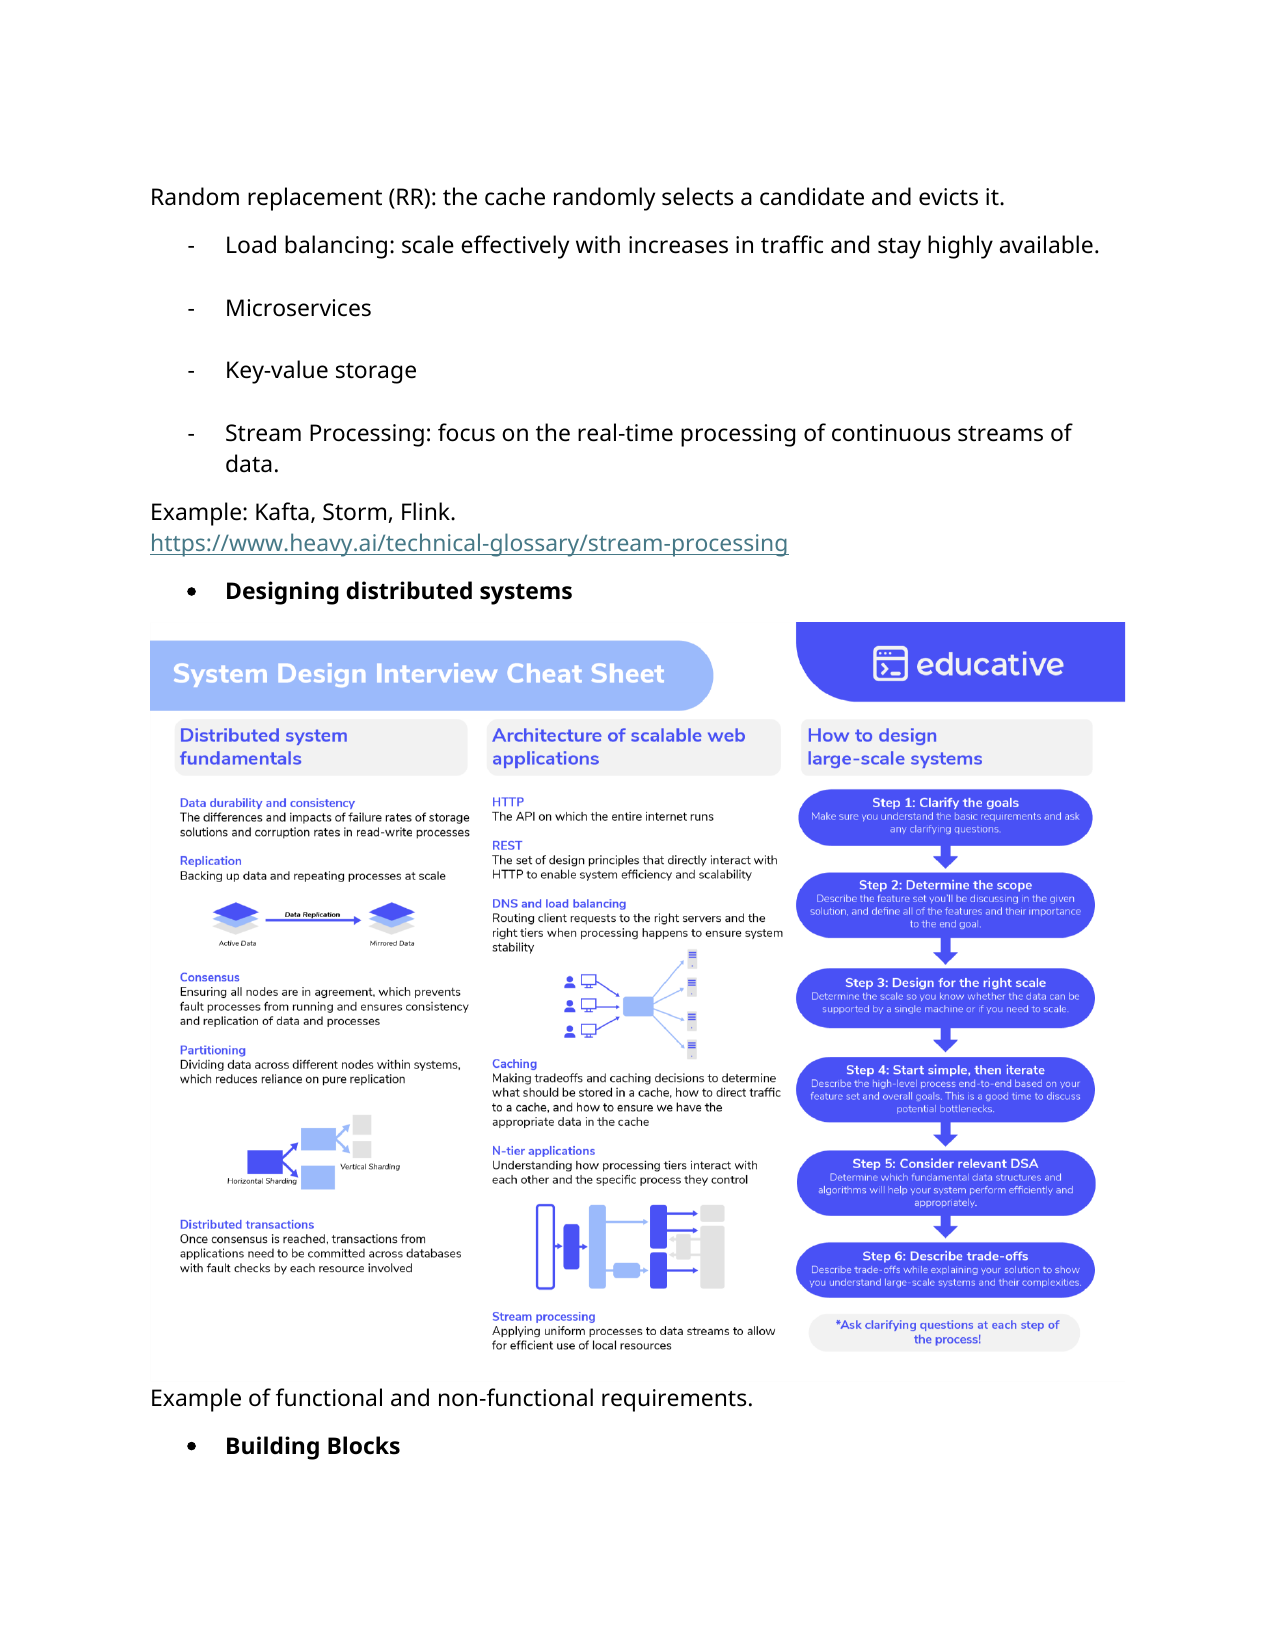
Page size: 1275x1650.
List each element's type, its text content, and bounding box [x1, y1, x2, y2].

text https://www.heavy.ai/technical-glossary/stream-processing [150, 527, 1125, 558]
text Example: Kafta, Storm, Flink. [150, 496, 1125, 527]
list Stream Processing: focus on the real-time processing of continuous streams of data. [187, 417, 1125, 479]
list Load balancing: scale effectively with increases in traffic and stay highly available. [187, 229, 1125, 260]
text Random replacement (RR): the cache randomly selects a candidate and evicts it. [150, 181, 1125, 212]
list Designing distributed systems [187, 575, 1125, 606]
text Example of functional and non-functional requirements. [150, 1382, 1125, 1413]
list Microservices [187, 292, 1125, 323]
list Key-value storage [187, 354, 1125, 385]
list Building Blocks [187, 1429, 1125, 1461]
picture [150, 622, 1125, 1382]
